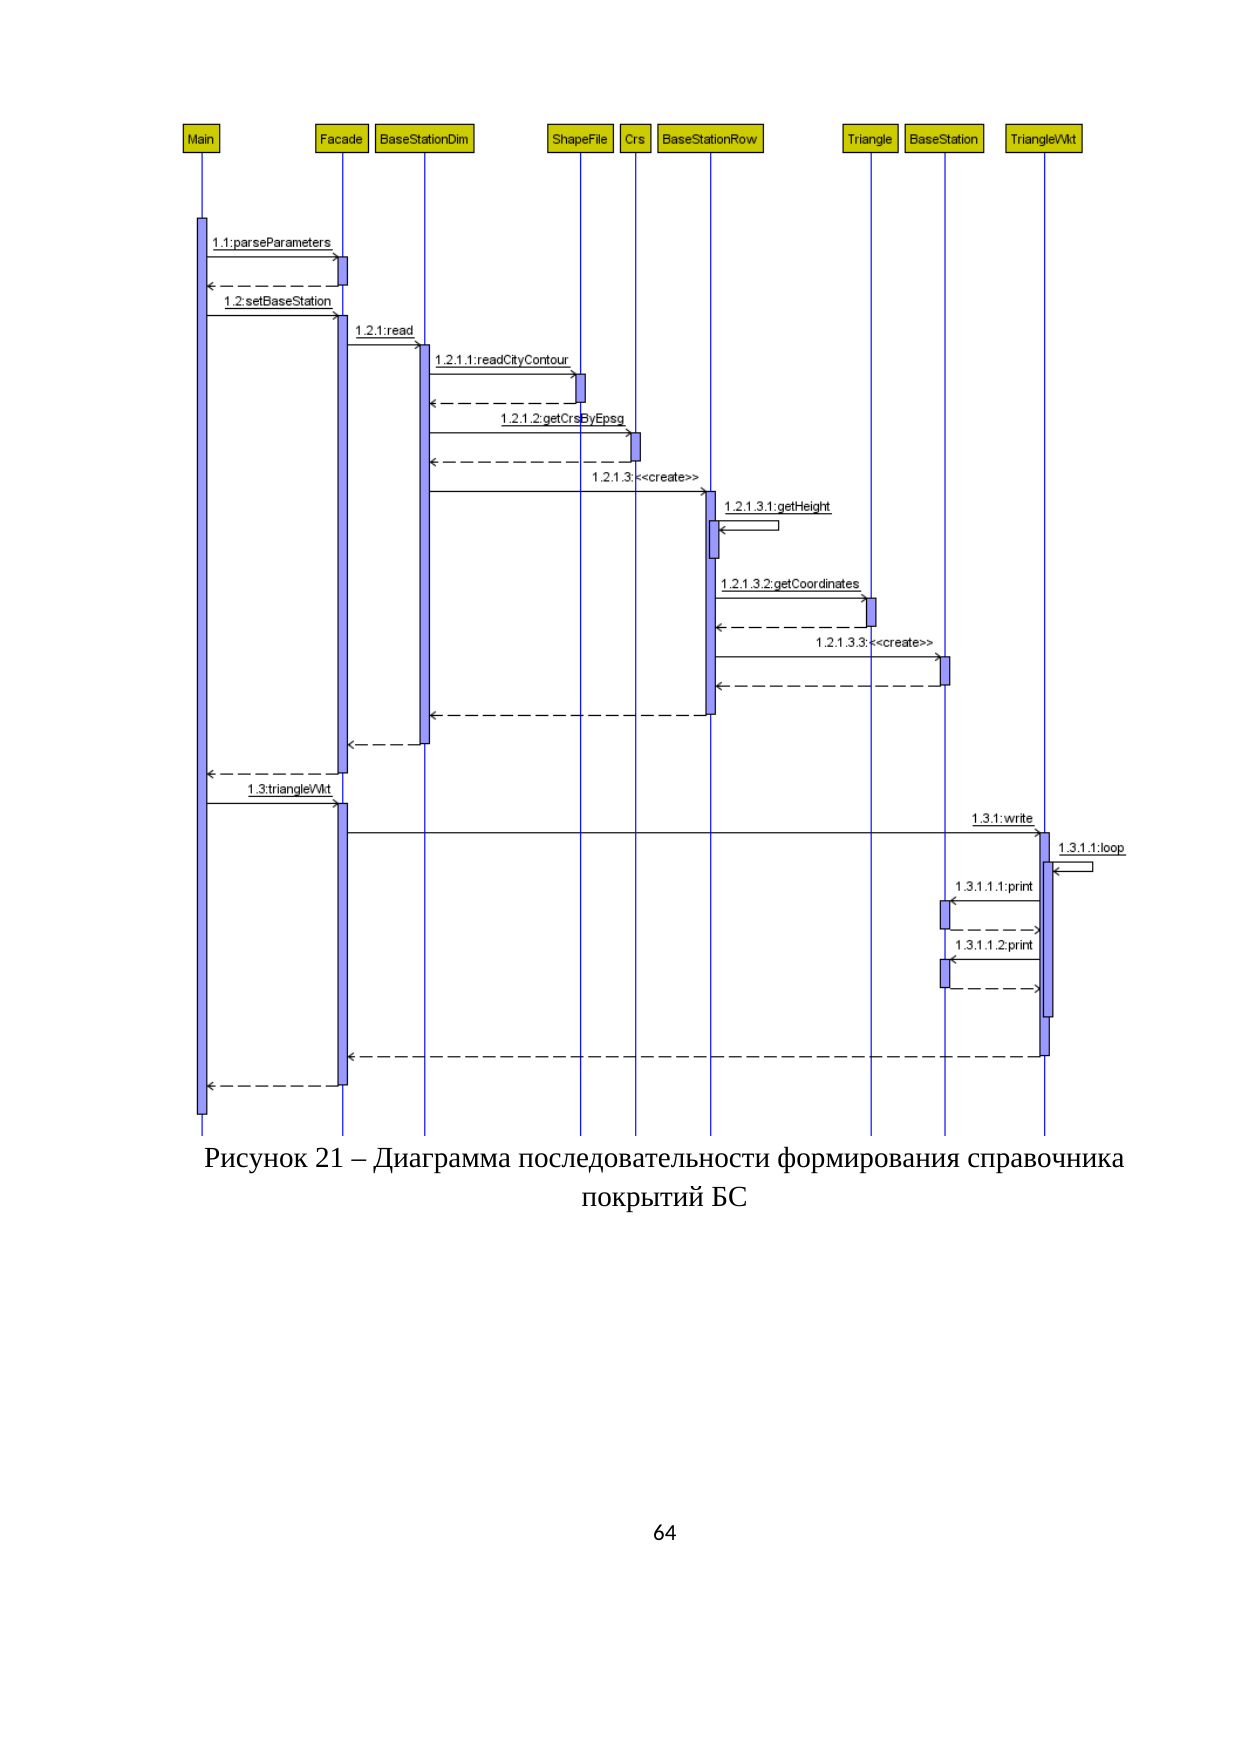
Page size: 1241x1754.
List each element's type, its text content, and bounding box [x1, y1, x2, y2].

text Рисунок 21 – Диаграмма последовательности формирования справочника покрытий БС [177, 1136, 1152, 1212]
picture [177, 118, 1166, 1136]
